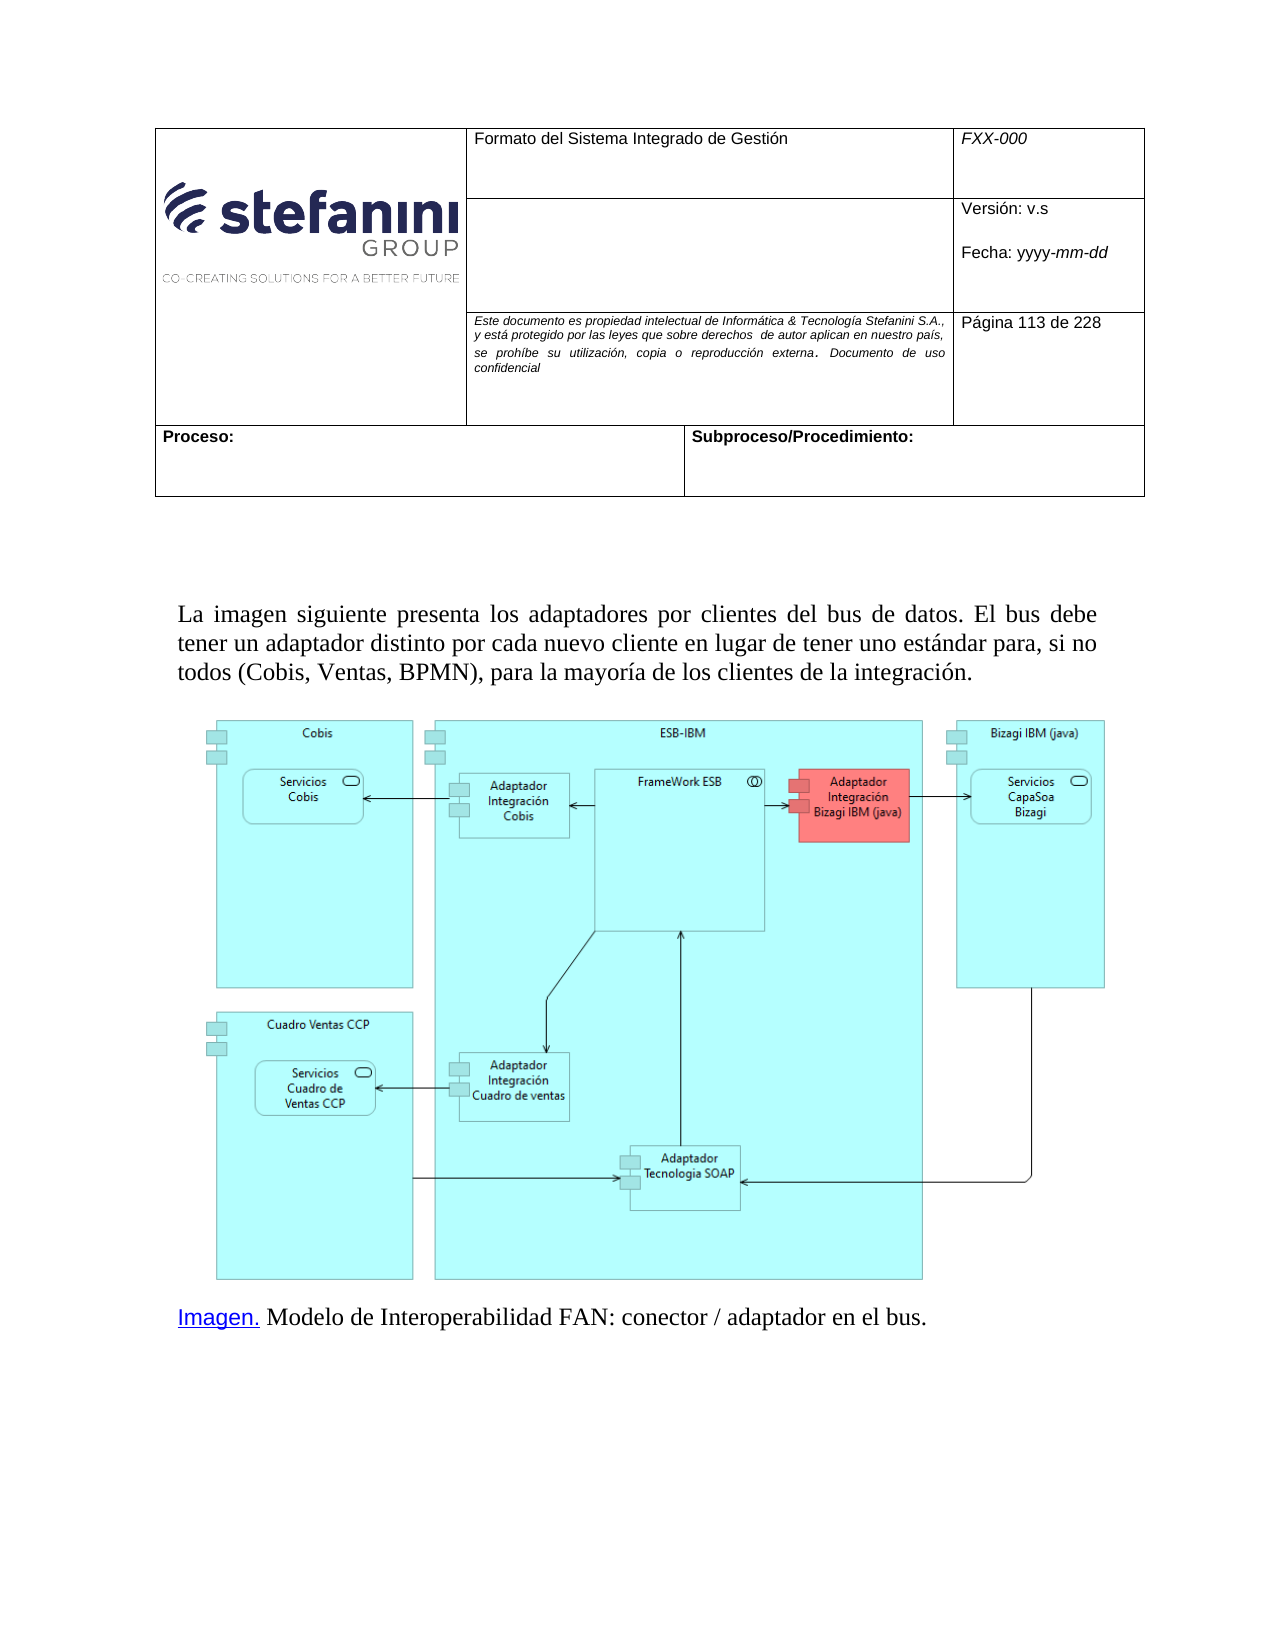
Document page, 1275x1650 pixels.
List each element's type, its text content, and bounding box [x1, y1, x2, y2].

text Imagen. Modelo de Interoperabilidad FAN: conector / adaptador en el bus. [177, 1302, 1098, 1331]
picture [196, 710, 1115, 1290]
text La imagen siguiente presenta los adaptadores por clientes del bus de datos. El bus debe tener un adaptador distinto por cada nuevo cliente en lugar de tener uno estándar para, si no todos (Cobis, Ventas, BPMN), para la mayoría de los clientes de la integración. [177, 599, 1098, 686]
picture [162, 182, 460, 286]
